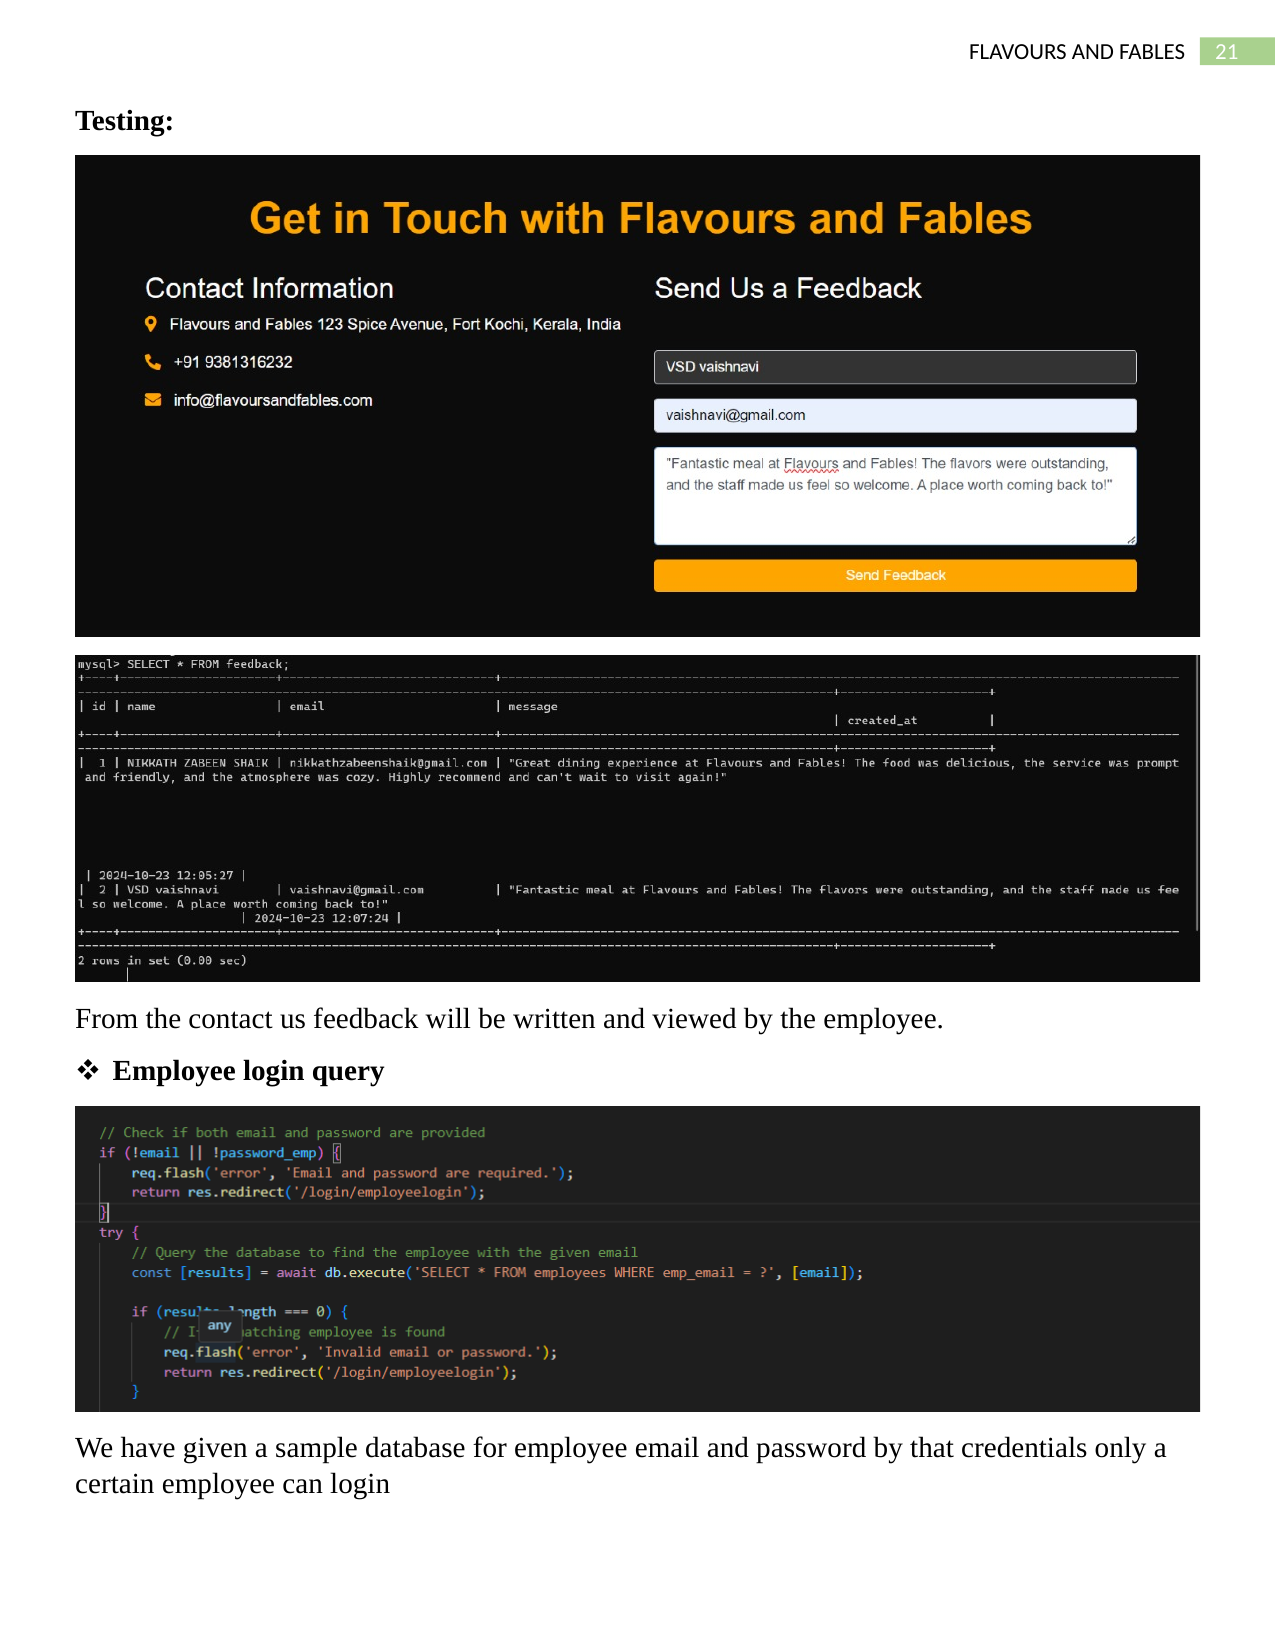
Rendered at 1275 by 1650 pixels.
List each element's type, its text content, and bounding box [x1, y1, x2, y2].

text From the contact us feedback will be written and viewed by the employee. [75, 1001, 1200, 1034]
text We have given a sample database for employee email and password by that credentials only a certain employee can login [75, 1430, 1200, 1500]
text Testing: [75, 103, 1200, 137]
picture [75, 655, 1200, 982]
picture [75, 155, 1200, 637]
list Employee login query [75, 1053, 1200, 1087]
picture [75, 1106, 1200, 1412]
